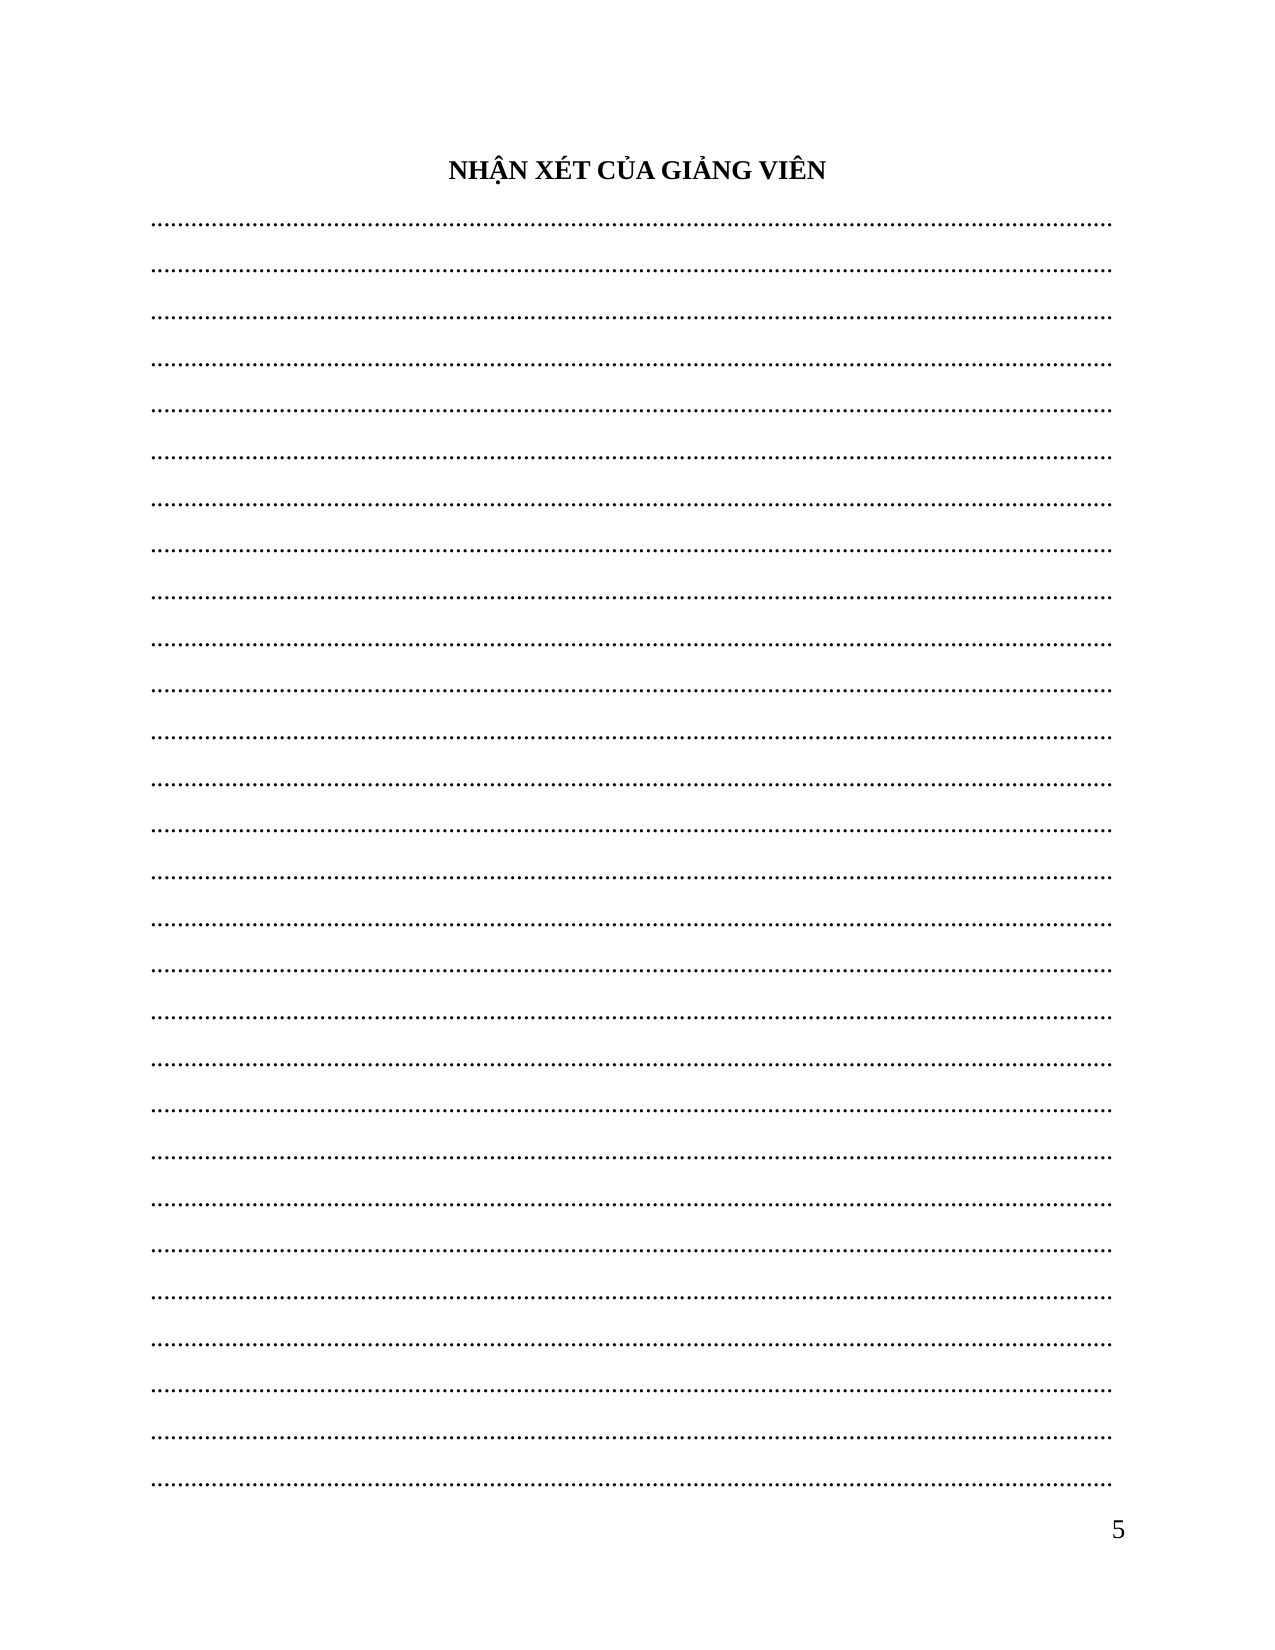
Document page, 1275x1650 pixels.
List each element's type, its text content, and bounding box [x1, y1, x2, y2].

subtitle NHẬN XÉT CỦA GIẢNG VIÊN [150, 154, 1125, 185]
